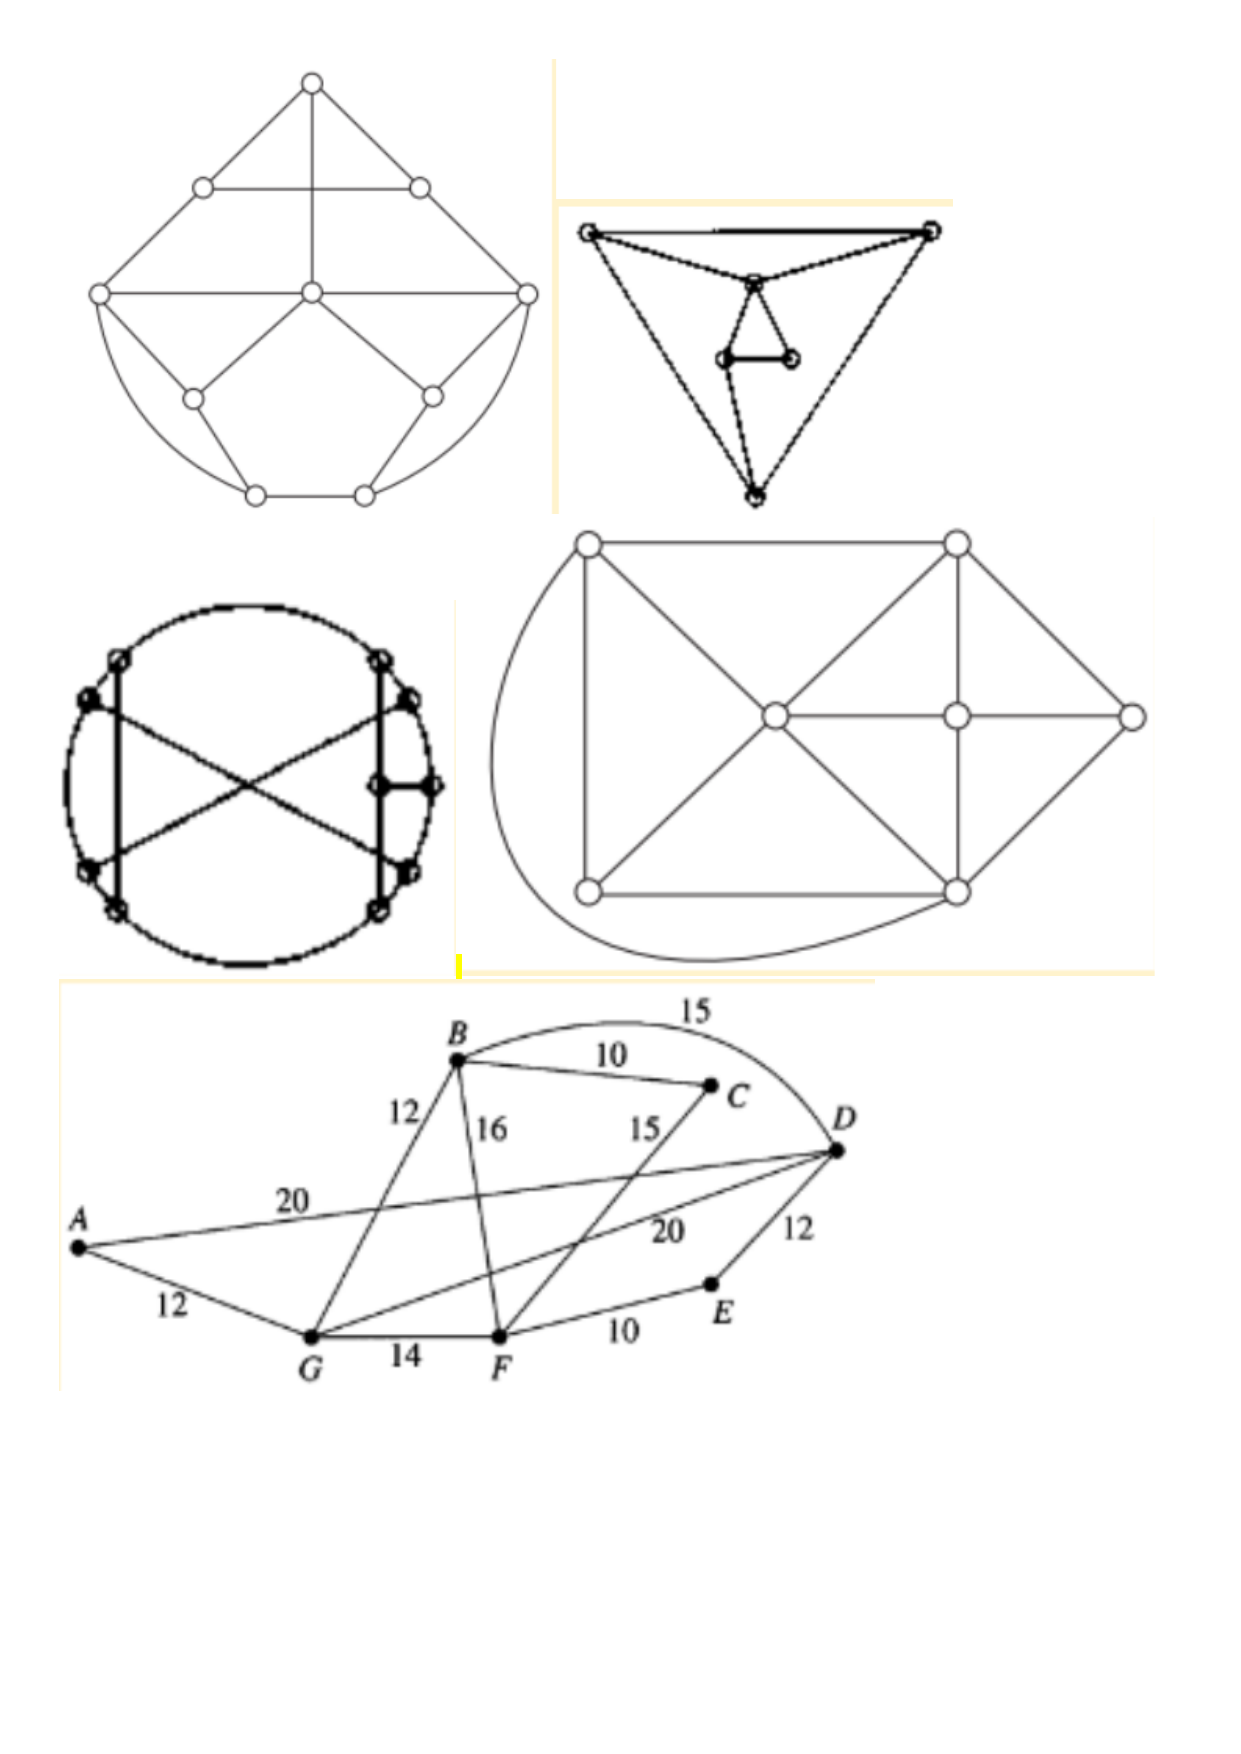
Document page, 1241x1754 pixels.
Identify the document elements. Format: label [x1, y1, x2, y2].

picture [59, 59, 953, 514]
picture [59, 979, 875, 1391]
picture [462, 517, 1155, 976]
picture [59, 600, 456, 976]
